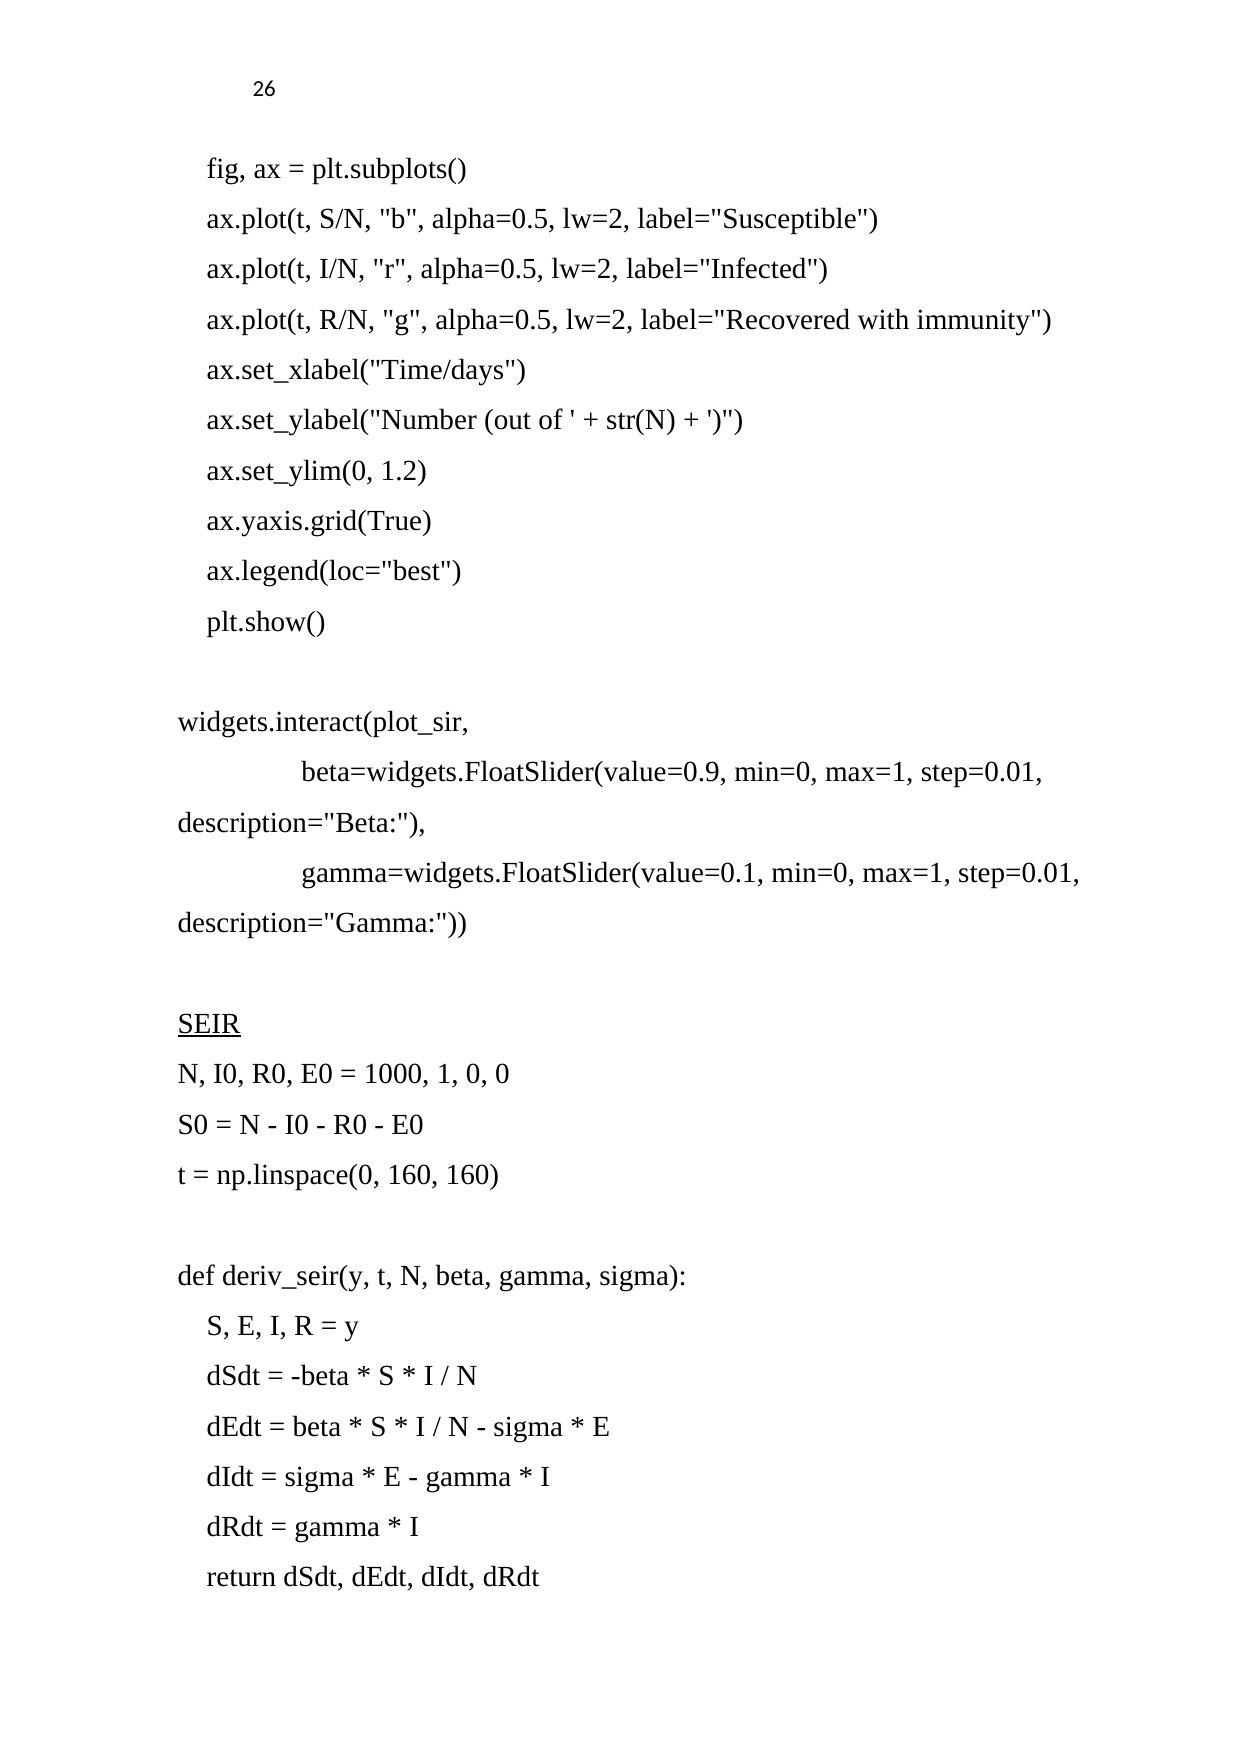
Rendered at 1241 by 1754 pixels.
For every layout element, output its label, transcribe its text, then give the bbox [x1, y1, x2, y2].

text ax.plot(t, R/N, "g", alpha=0.5, lw=2, label="Recovered with immunity") [177, 302, 1181, 335]
text ax.plot(t, I/N, "r", alpha=0.5, lw=2, label="Infected") [177, 251, 1181, 285]
text ax.set_ylabel("Number (out of ' + str(N) + ')") [177, 402, 1181, 436]
text ax.plot(t, S/N, "b", alpha=0.5, lw=2, label="Susceptible") [177, 201, 1181, 235]
text SEIR [177, 1006, 1181, 1040]
text dSdt = -beta * S * I / N [177, 1358, 1181, 1392]
text gamma=widgets.FloatSlider(value=0.1, min=0, max=1, step=0.01, description="Gamma:")) [177, 855, 1181, 939]
text def deriv_seir(y, t, N, beta, gamma, sigma): [177, 1258, 1181, 1291]
text t = np.linspace(0, 160, 160) [177, 1157, 1181, 1191]
text ax.yaxis.grid(True) [177, 503, 1181, 537]
text ax.legend(loc="best") [177, 553, 1181, 587]
text return dSdt, dEdt, dIdt, dRdt [177, 1559, 1181, 1593]
text plt.show() [177, 604, 1181, 637]
text widgets.interact(plot_sir, [177, 704, 1181, 738]
text S, E, I, R = y [177, 1308, 1181, 1342]
text dRdt = gamma * I [177, 1509, 1181, 1543]
text dIdt = sigma * E - gamma * I [177, 1459, 1181, 1492]
text fig, ax = plt.subplots() [177, 151, 1181, 184]
text N, I0, R0, E0 = 1000, 1, 0, 0 [177, 1056, 1181, 1090]
text S0 = N - I0 - R0 - E0 [177, 1107, 1181, 1140]
text dEdt = beta * S * I / N - sigma * E [177, 1409, 1181, 1442]
text beta=widgets.FloatSlider(value=0.9, min=0, max=1, step=0.01, description="Beta:"), [177, 754, 1181, 838]
text ax.set_ylim(0, 1.2) [177, 453, 1181, 486]
text ax.set_xlabel("Time/days") [177, 352, 1181, 386]
